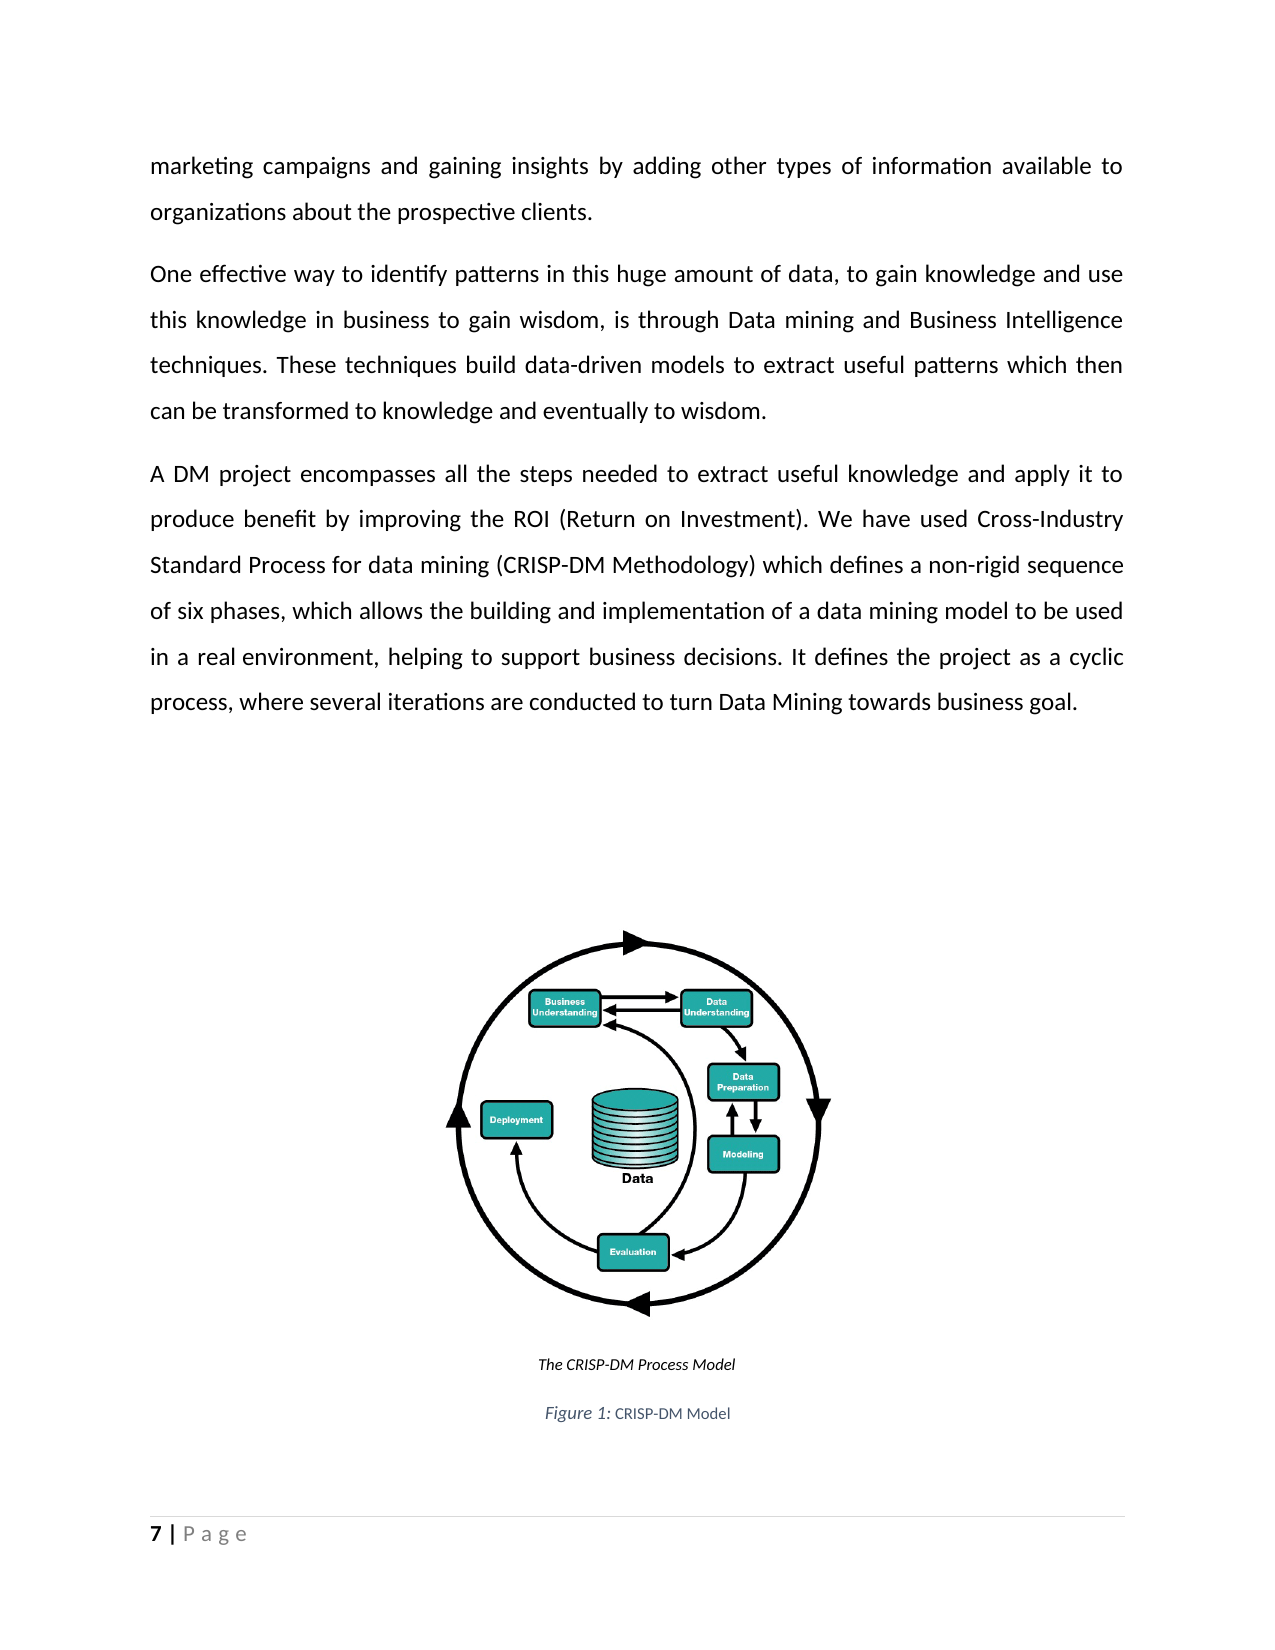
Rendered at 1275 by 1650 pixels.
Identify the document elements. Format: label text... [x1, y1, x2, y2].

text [150, 150, 1125, 226]
text One effective way to identify patterns in this huge amount of data, to gain knowledge and use this knowledge in business to gain wisdom, is through Data mining and Business Intelligence techniques. These techniques build data-driven models to extract useful patterns which then can be transformed to knowledge and eventually to wisdom. [150, 258, 1125, 426]
picture [440, 924, 835, 1324]
text A DM project encompasses all the steps needed to extract useful knowledge and apply it to produce benefit by improving the ROI (Return on Investment). We have used Cross-Industry Standard Process for data mining (CRISP-DM Methodology) which defines a non-rigid sequence of six phases, which allows the building and implementation of a data mining model to be used in a real environment, helping to support business decisions. It defines the project as a cyclic process, where several iterations are conducted to turn Data Mining towards business goal. [150, 458, 1125, 717]
text The CRISP-DM Process Model [150, 1354, 1125, 1374]
